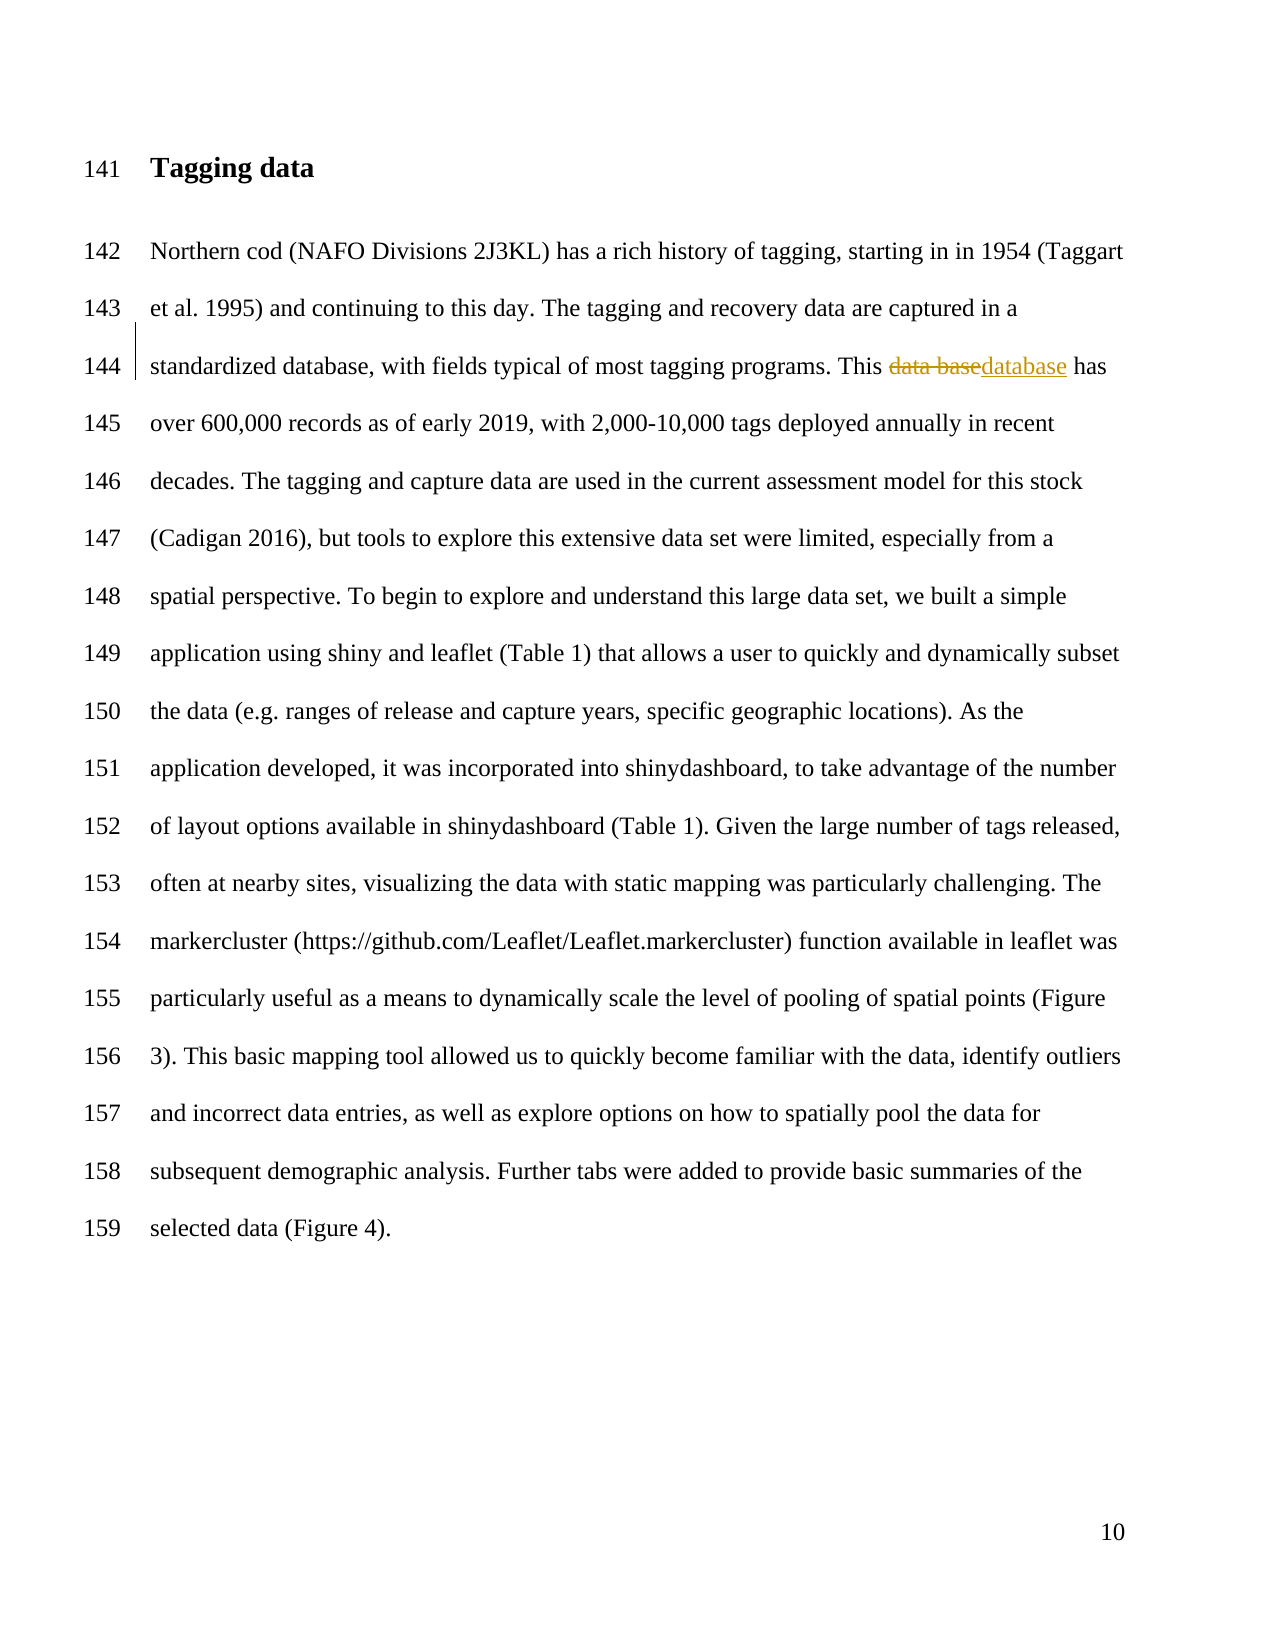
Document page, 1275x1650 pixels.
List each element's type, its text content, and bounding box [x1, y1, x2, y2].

subtitle Tagging data [150, 150, 1125, 183]
text Northern cod (NAFO Divisions 2J3KL) has a rich history of tagging, starting in in 1954 (Taggart et al. 1995) and continuing to this day. The tagging and recovery data are captured in a standardized database, with fields typical of most tagging programs. This has over 600,000 records as of early 2019, with 2,000-10,000 tags deployed annually in recent decades. The tagging and capture data are used in the current assessment model for this stock (Cadigan 2016), but tools to explore this extensive data set were limited, especially from a spatial perspective. To begin to explore and understand this large data set, we built a simple application using shiny and leaflet (Table 1) that allows a user to quickly and dynamically subset the data (e.g. ranges of release and capture years, specific geographic locations). As the application developed, it was incorporated into shinydashboard, to take advantage of the number of layout options available in shinydashboard (Table 1). Given the large number of tags released, often at nearby sites, visualizing the data with static mapping was particularly challenging. The markercluster (https://github.com/Leaflet/Leaflet.markercluster) function available in leaflet was particularly useful as a means to dynamically scale the level of pooling of spatial points (Figure 3). This basic mapping tool allowed us to quickly become familiar with the data, identify outliers and incorrect data entries, as well as explore options on how to spatially pool the data for subsequent demographic analysis. Further tabs were added to provide basic summaries of the selected data (Figure 4). [150, 236, 1125, 1242]
